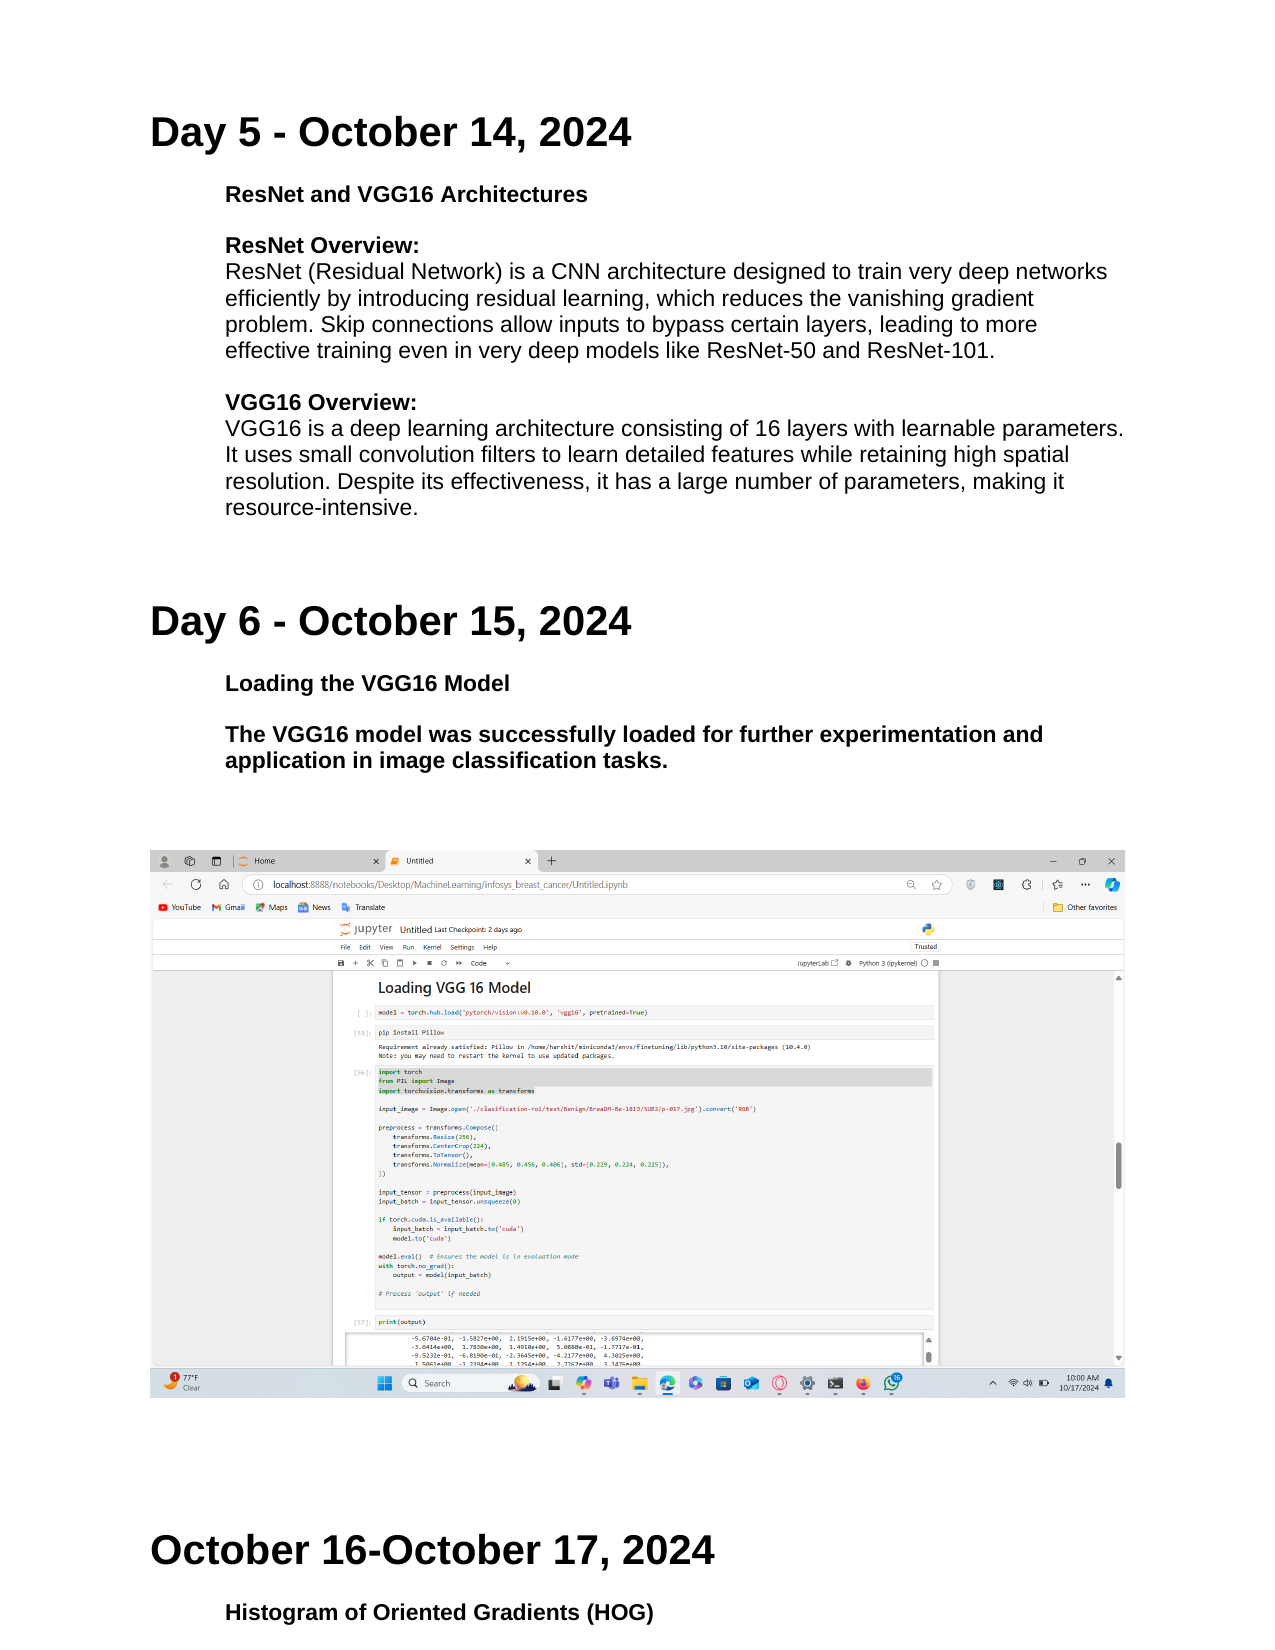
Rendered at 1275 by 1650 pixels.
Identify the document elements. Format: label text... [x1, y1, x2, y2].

text Loading the VGG16 Model [225, 670, 1125, 696]
text The VGG16 model was successfully loaded for further experimentation and application in image classification tasks. [225, 721, 1125, 774]
text Histogram of Oriented Gradients (HOG) [225, 1599, 1125, 1625]
text ResNet Overview: ResNet (Residual Network) is a CNN architecture designed to train very deep networks efficiently by introducing residual learning, which reduces the vanishing gradient problem. Skip connections allow inputs to bypass certain layers, leading to more effective training even in very deep models like ResNet-50 and ResNet-101. [225, 232, 1125, 364]
text ResNet and VGG16 Architectures [225, 181, 1125, 207]
text Day 6 - October 15, 2024 [150, 597, 1125, 645]
text Day 5 - October 14, 2024 [150, 108, 1125, 156]
picture [150, 850, 1125, 1398]
text October 16-October 17, 2024 [150, 1526, 1125, 1574]
text VGG16 Overview: VGG16 is a deep learning architecture consisting of 16 layers with learnable parameters. It uses small convolution filters to learn detailed features while retaining high spatial resolution. Despite its effectiveness, it has a large number of parameters, making it resource-intensive. [225, 389, 1125, 520]
